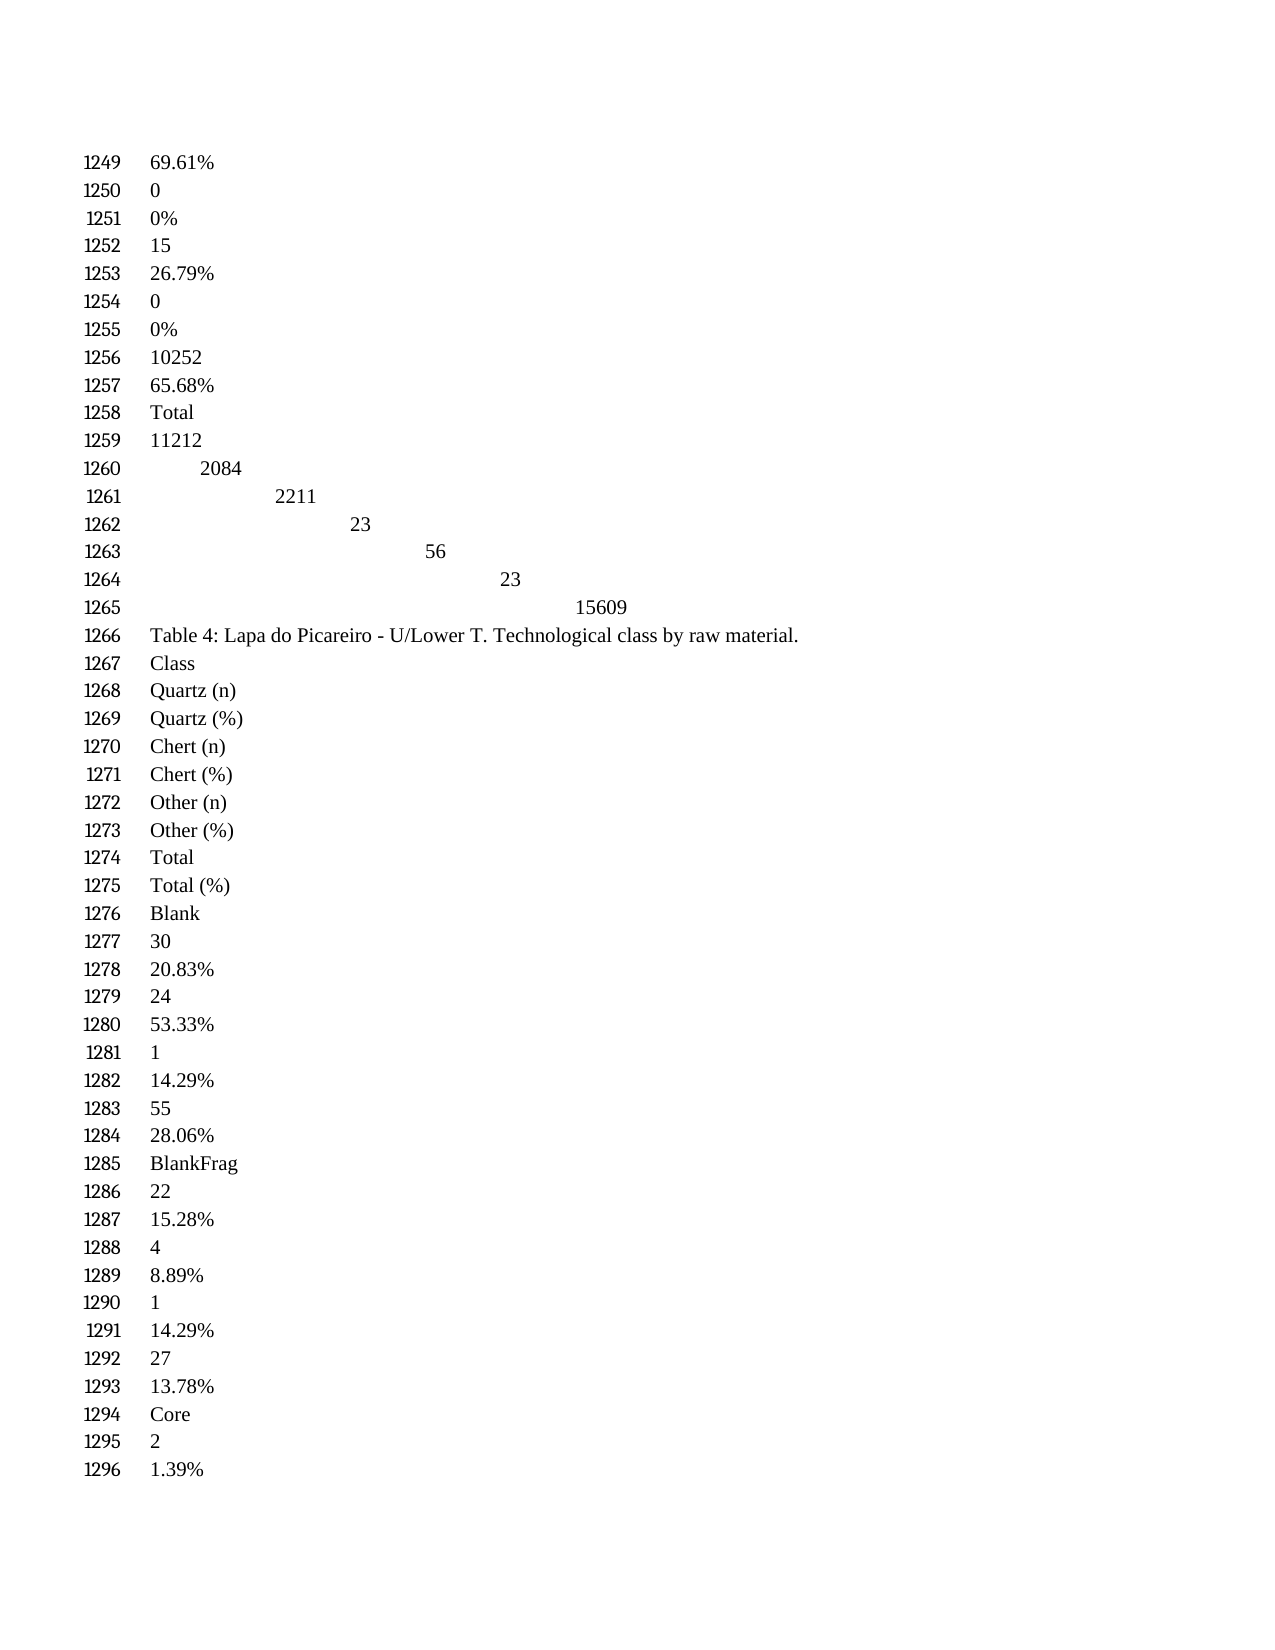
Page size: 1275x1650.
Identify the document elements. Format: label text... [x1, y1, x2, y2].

text 15 [150, 233, 1125, 257]
text 20.83% [150, 957, 1125, 981]
text 65.68% [150, 372, 1125, 397]
text 55 [150, 1096, 1125, 1120]
text BlankFrag [150, 1151, 1125, 1175]
text 27 [150, 1346, 1125, 1370]
text Table 4: Lapa do Picareiro - U/Lower T. Technological class by raw material. [150, 623, 1125, 647]
text 53.33% [150, 1012, 1125, 1036]
text 14.29% [150, 1318, 1125, 1342]
list 2084 [150, 456, 1125, 480]
text 28.06% [150, 1123, 1125, 1147]
text 30 [150, 929, 1125, 953]
text Core [150, 1402, 1125, 1426]
list 2211 [225, 484, 1125, 508]
text 1.39% [150, 1457, 1125, 1481]
text 26.79% [150, 261, 1125, 285]
text Quartz (%) [150, 706, 1125, 730]
list 56 [375, 539, 1125, 563]
list 23 [300, 512, 1125, 536]
text 0 [150, 178, 1125, 202]
text 4 [150, 1235, 1125, 1259]
text Total [150, 845, 1125, 869]
text 0% [150, 317, 1125, 341]
text 2 [150, 1429, 1125, 1453]
text Other (%) [150, 817, 1125, 842]
text 24 [150, 984, 1125, 1008]
list 23 [450, 567, 1125, 591]
text 15.28% [150, 1207, 1125, 1231]
text Total [150, 400, 1125, 424]
text 69.61% [150, 150, 1125, 174]
text 11212 [150, 428, 1125, 452]
text 13.78% [150, 1374, 1125, 1398]
text Quartz (n) [150, 678, 1125, 702]
text Blank [150, 901, 1125, 925]
text 22 [150, 1179, 1125, 1203]
text 0 [150, 289, 1125, 313]
text 14.29% [150, 1068, 1125, 1092]
text 8.89% [150, 1262, 1125, 1287]
text 0% [150, 206, 1125, 230]
text 1 [150, 1040, 1125, 1064]
text Chert (%) [150, 762, 1125, 786]
text Other (n) [150, 790, 1125, 814]
text 10252 [150, 345, 1125, 369]
list 15609 [525, 595, 1125, 619]
text Chert (n) [150, 734, 1125, 758]
text Total (%) [150, 873, 1125, 897]
text Class [150, 651, 1125, 675]
text 1 [150, 1290, 1125, 1314]
